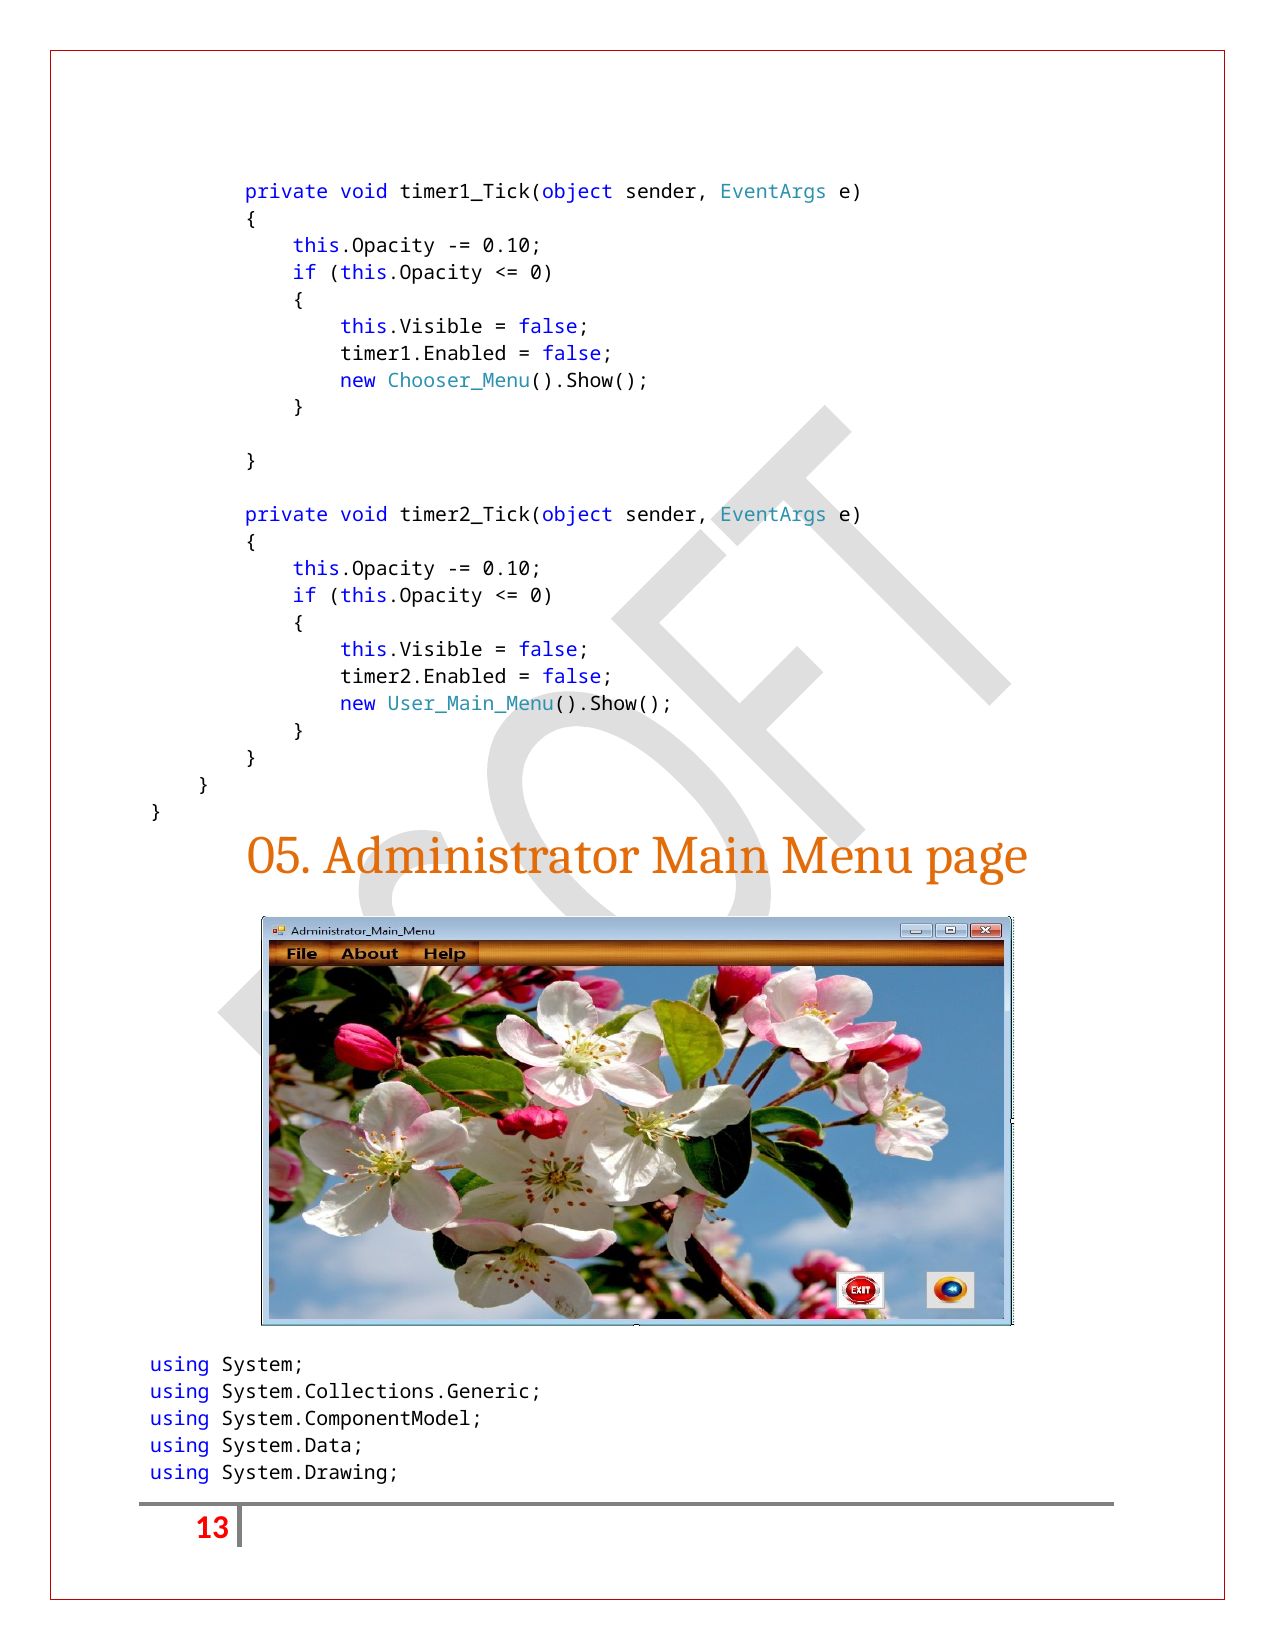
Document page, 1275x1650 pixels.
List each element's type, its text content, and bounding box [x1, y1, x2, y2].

text using System.Drawing; [150, 1458, 1125, 1485]
text this.Visible = false; [150, 312, 1125, 339]
text if (this.Opacity <= 0) [150, 258, 1125, 285]
text private void timer1_Tick(object sender, EventArgs e) [150, 177, 1125, 204]
text } [150, 717, 1125, 743]
text timer1.Enabled = false; [150, 339, 1125, 366]
text using System.Data; [150, 1431, 1125, 1458]
text private void timer2_Tick(object sender, EventArgs e) [150, 501, 1125, 528]
text } [150, 771, 1125, 797]
text using System.ComponentModel; [150, 1404, 1125, 1431]
text using System.Collections.Generic; [150, 1377, 1125, 1404]
text { [150, 609, 1125, 636]
text this.Opacity -= 0.10; [150, 231, 1125, 258]
text this.Visible = false; [150, 636, 1125, 663]
text timer2.Enabled = false; [150, 663, 1125, 689]
text if (this.Opacity <= 0) [150, 582, 1125, 609]
text } [150, 797, 1125, 824]
text } [150, 393, 1125, 420]
text } [150, 743, 1125, 771]
picture [261, 916, 1015, 1326]
text using System; [150, 1350, 1125, 1377]
text this.Opacity -= 0.10; [150, 555, 1125, 582]
text } [150, 447, 1125, 474]
text new Chooser_Menu().Show(); [150, 366, 1125, 393]
text { [150, 204, 1125, 231]
text { [150, 528, 1125, 555]
text new User_Main_Menu().Show(); [150, 689, 1125, 717]
text { [150, 285, 1125, 312]
text 05. Administrator Main Menu page [150, 824, 1125, 887]
